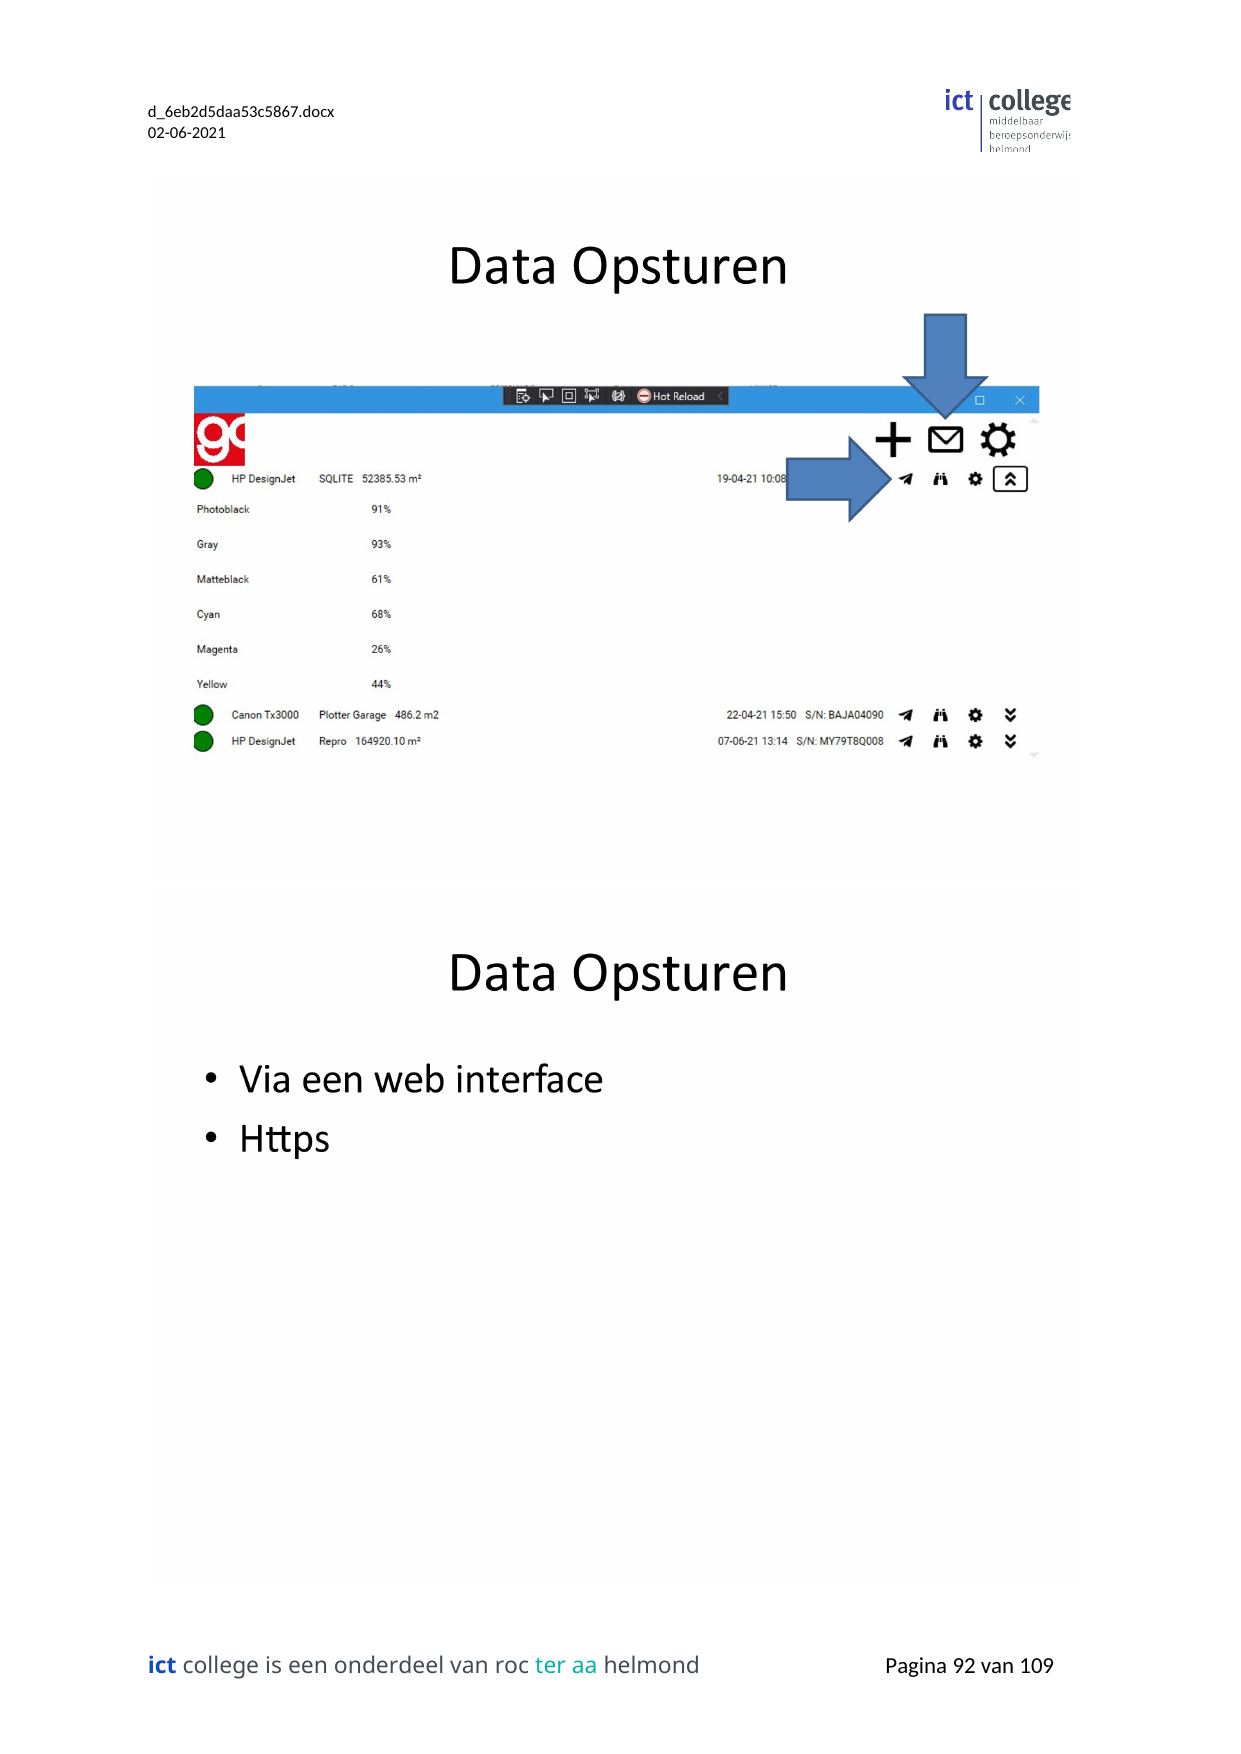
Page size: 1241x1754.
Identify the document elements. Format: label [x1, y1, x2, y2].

picture [945, 89, 1071, 152]
picture [147, 177, 1085, 881]
picture [147, 884, 1085, 1588]
